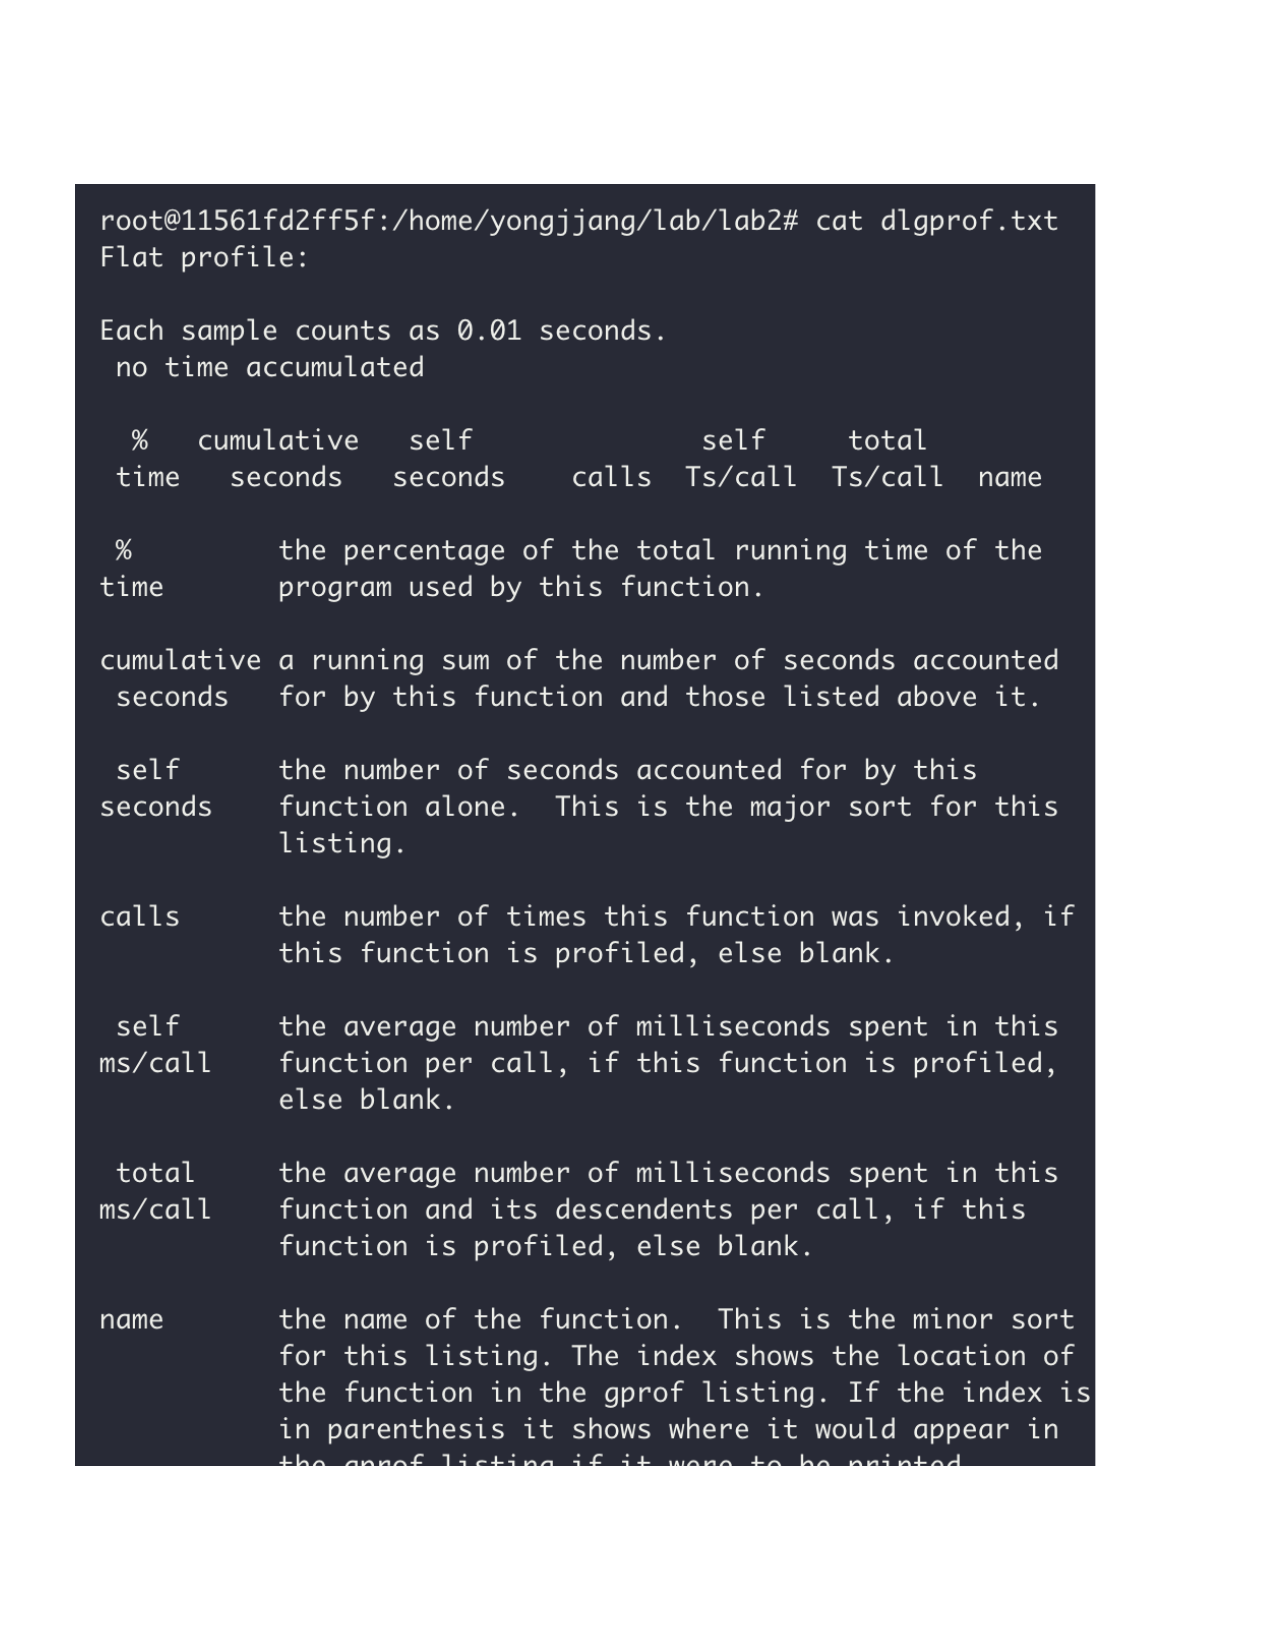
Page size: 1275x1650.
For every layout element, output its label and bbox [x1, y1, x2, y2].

picture [75, 184, 1096, 1466]
